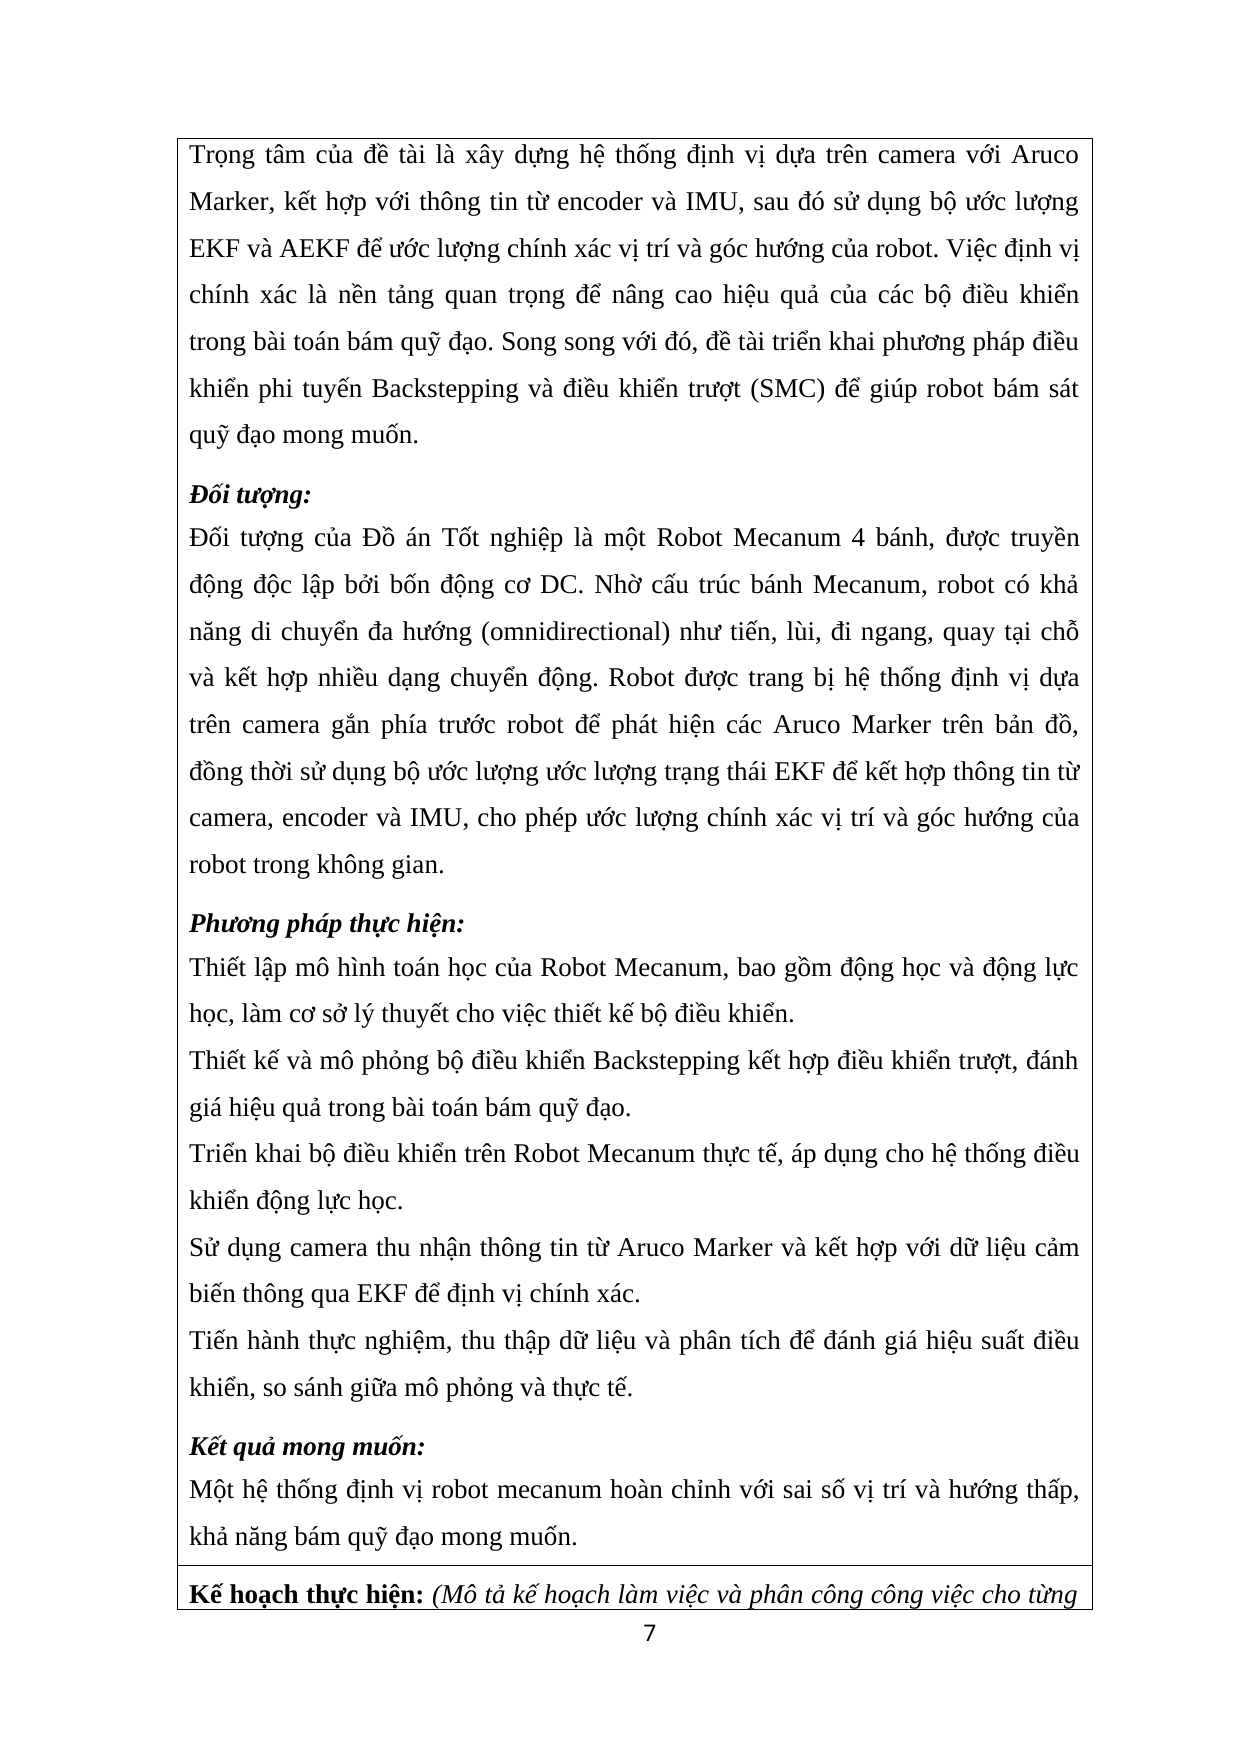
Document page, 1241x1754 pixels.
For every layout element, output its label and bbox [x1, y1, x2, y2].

table_cell [178, 139, 1092, 1564]
table_cell [178, 1566, 1092, 1609]
